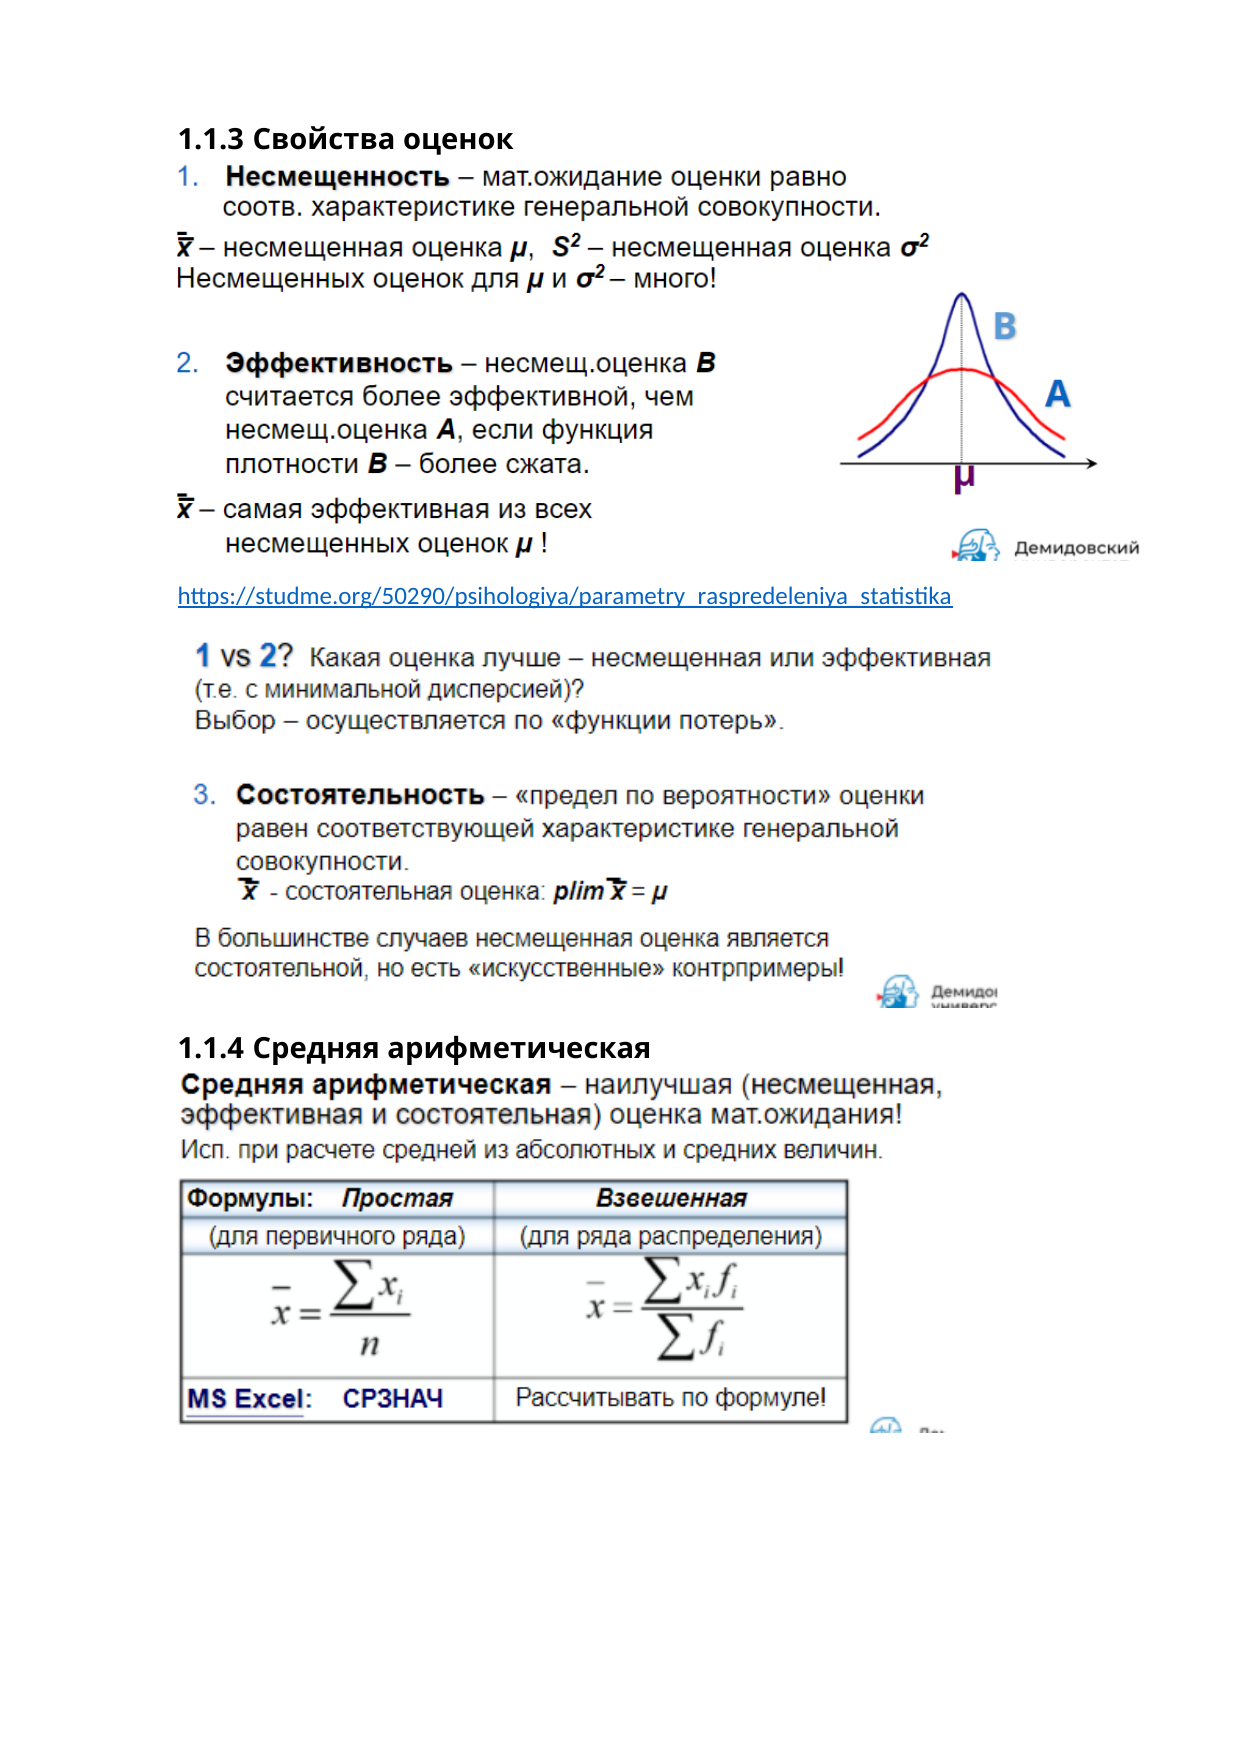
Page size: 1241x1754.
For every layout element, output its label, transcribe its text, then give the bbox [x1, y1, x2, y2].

subtitle Средняя арифметическая [177, 1027, 1152, 1067]
subtitle Свойства оценок [177, 118, 1152, 158]
text https://studme.org/50290/psihologiya/parametry_raspredeleniya_statistika [177, 580, 1152, 611]
picture [177, 161, 1152, 561]
picture [177, 1069, 947, 1433]
picture [177, 629, 998, 1008]
